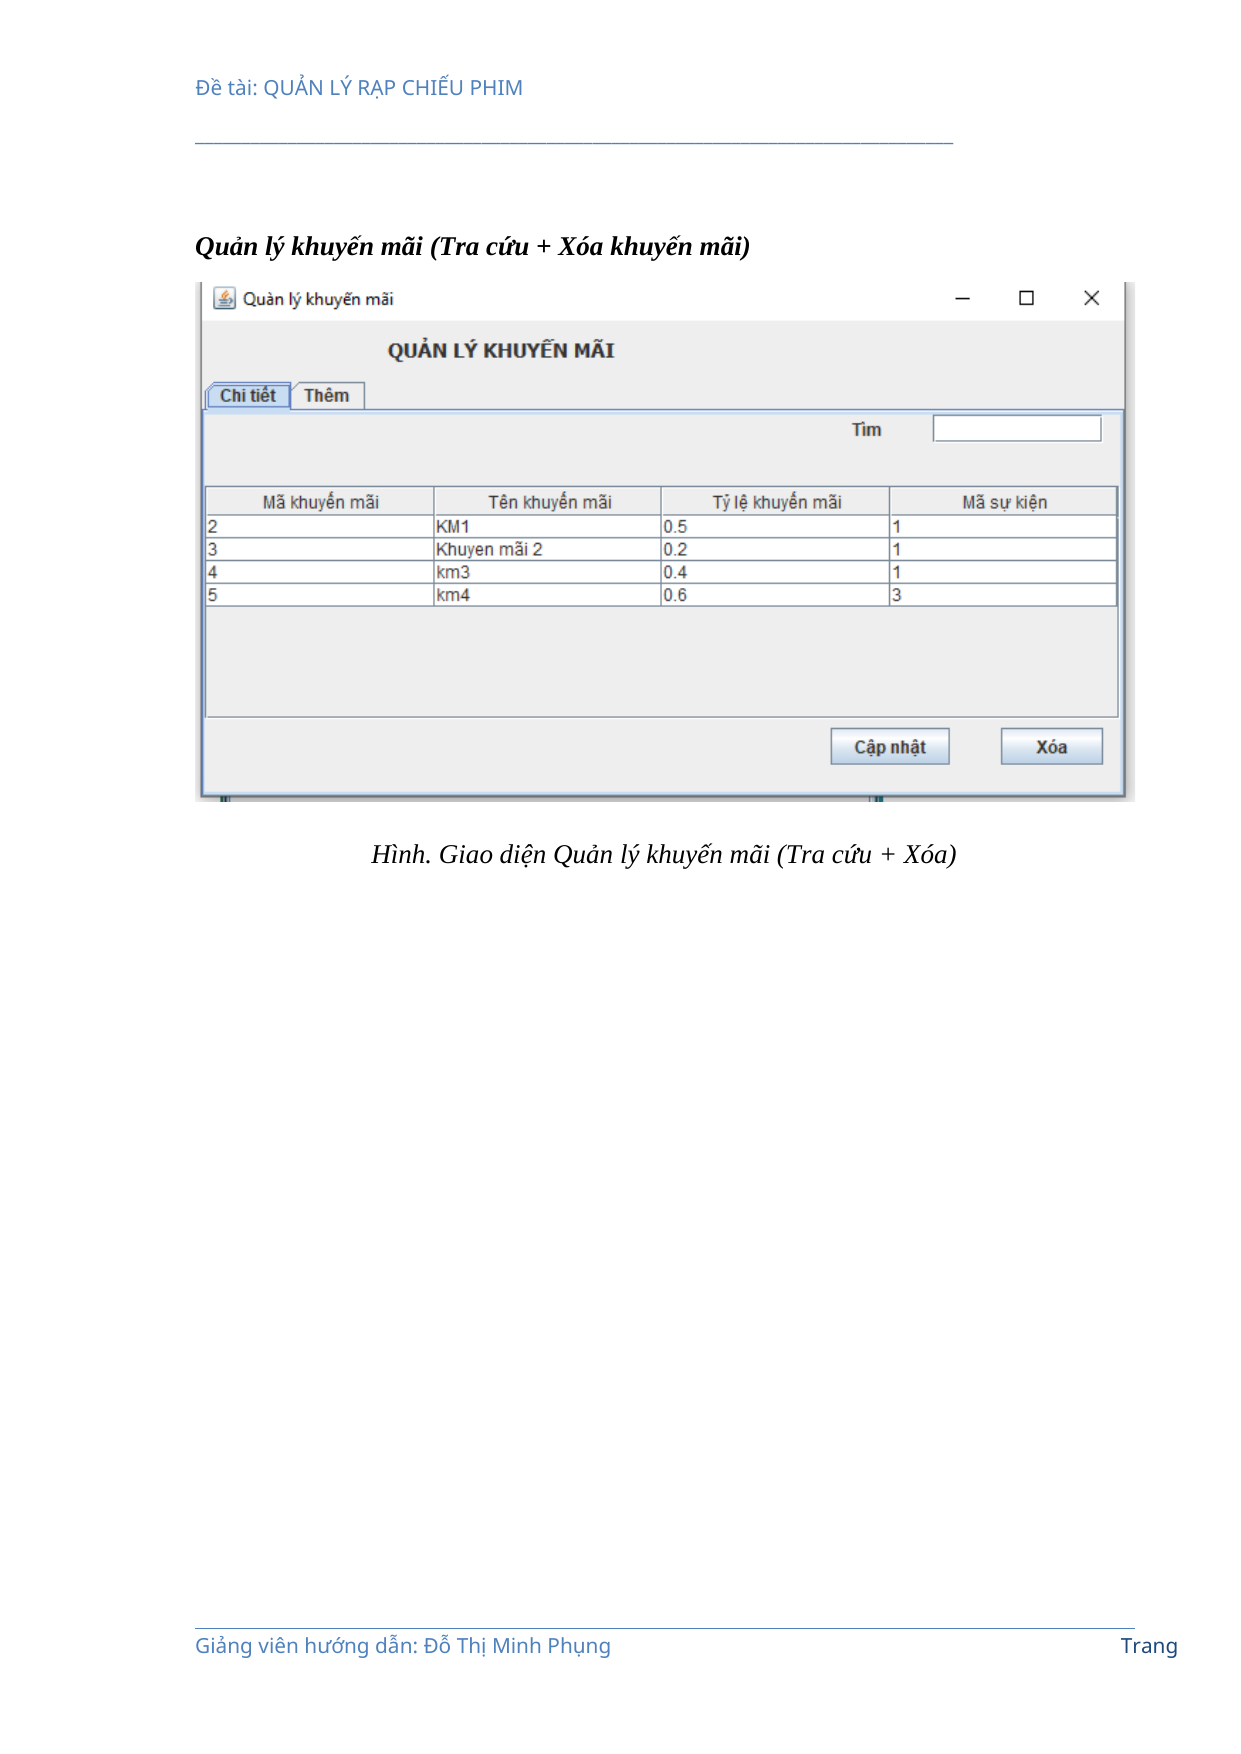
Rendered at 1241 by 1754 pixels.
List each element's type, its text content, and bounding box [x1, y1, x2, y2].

picture [195, 282, 1136, 802]
subtitle Quản lý khuyến mãi (Tra cứu + Xóa khuyến mãi) [195, 230, 1135, 261]
text Hình. Giao diện Quản lý khuyến mãi (Tra cứu + Xóa) [195, 838, 1135, 869]
